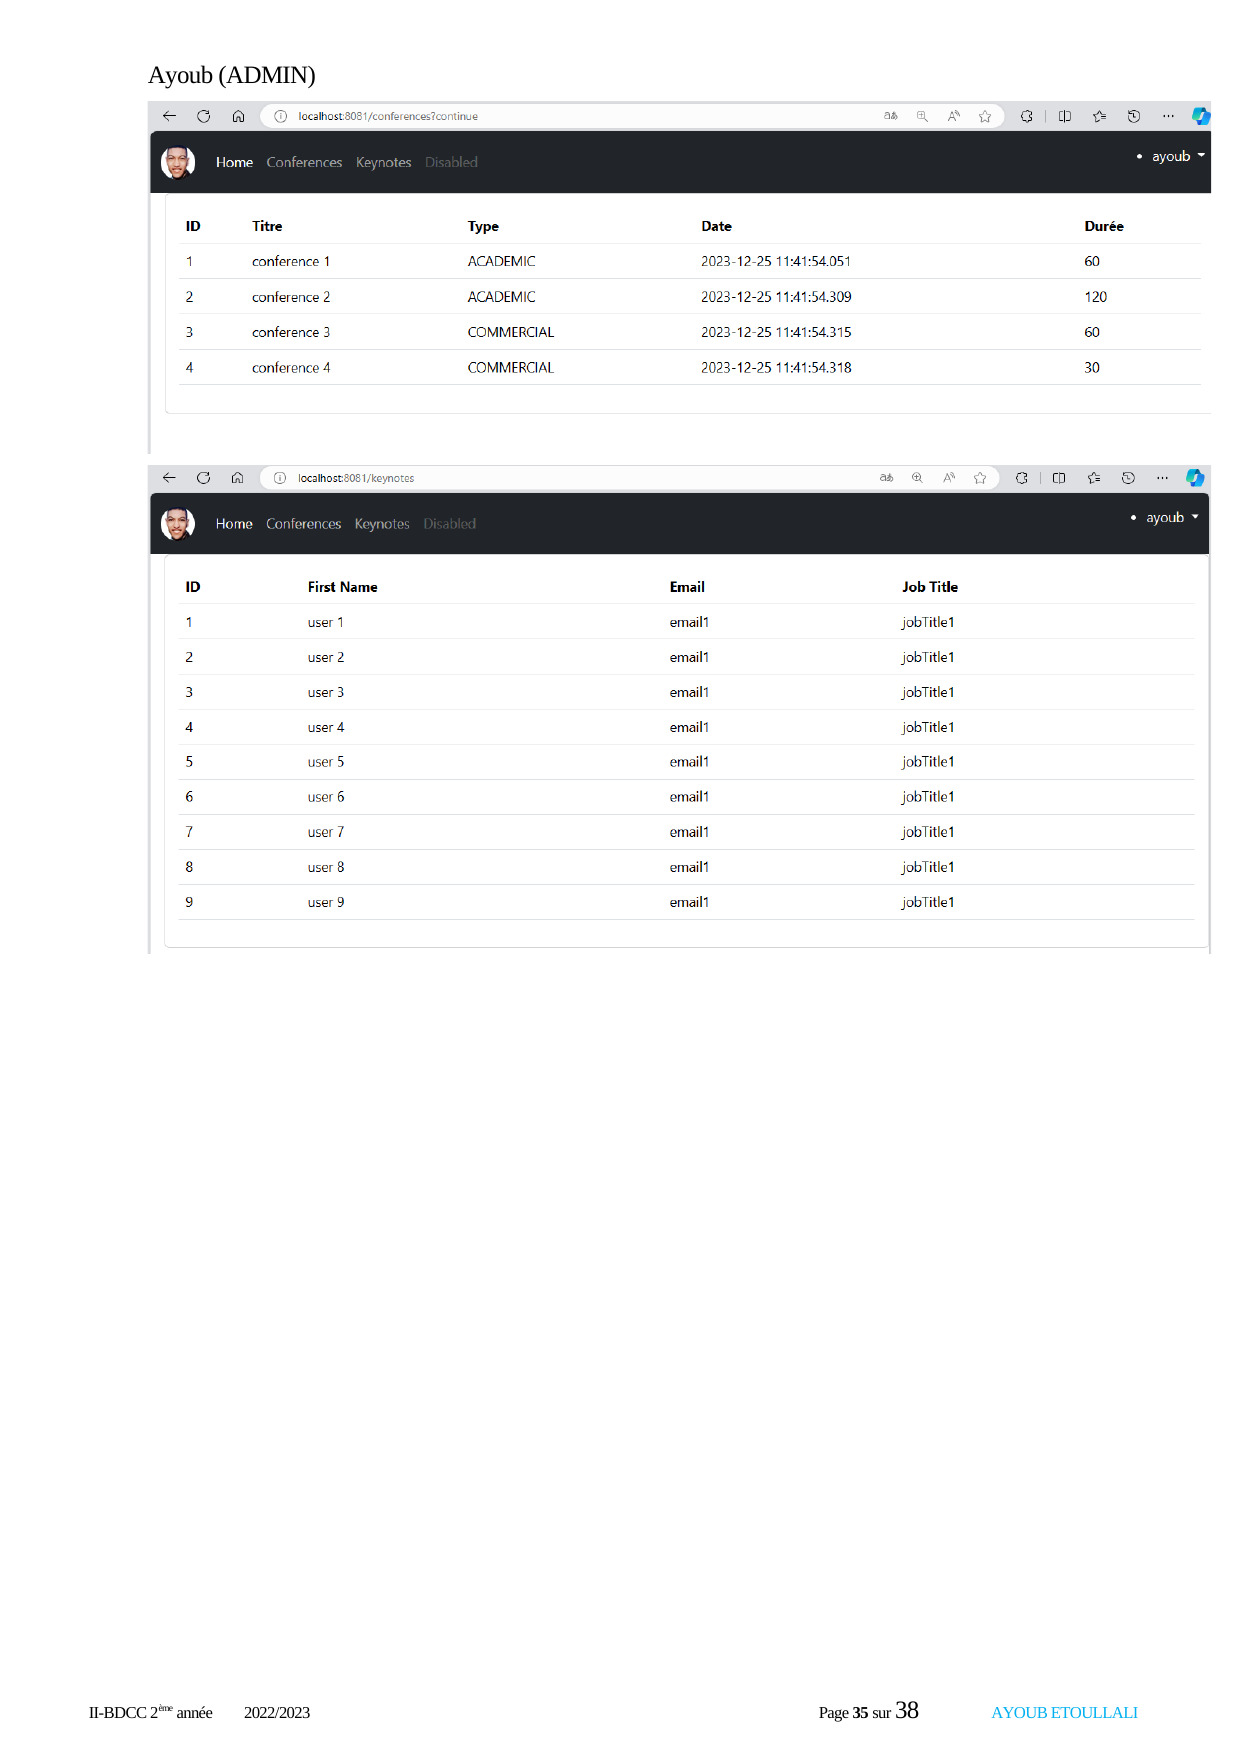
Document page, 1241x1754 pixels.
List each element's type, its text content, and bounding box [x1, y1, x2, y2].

picture [147, 101, 1212, 454]
picture [1086, 1707, 1094, 1718]
picture [1123, 1707, 1128, 1716]
picture [147, 465, 1212, 954]
text Ayoub (ADMIN) [103, 60, 1152, 88]
picture [1030, 1707, 1038, 1718]
picture [992, 1708, 998, 1718]
picture [1102, 1707, 1107, 1716]
picture [1113, 1708, 1118, 1716]
